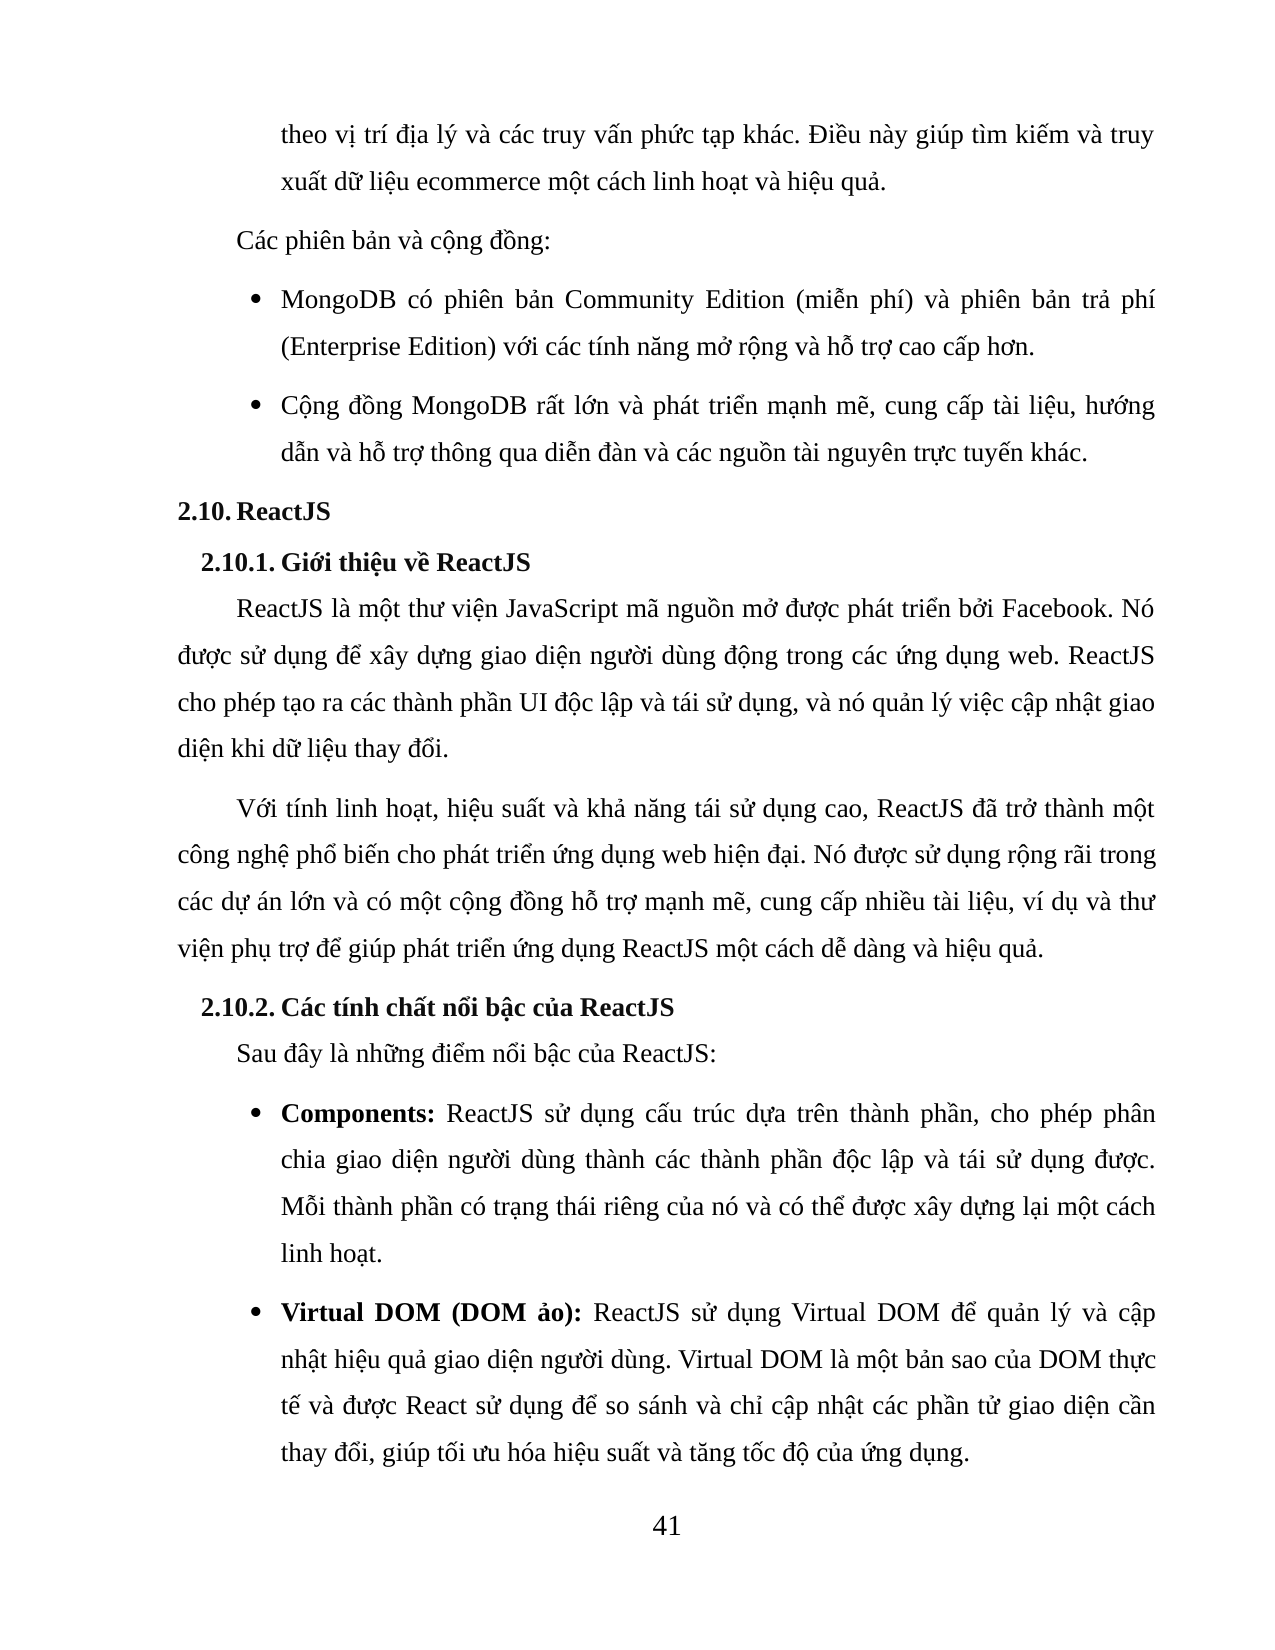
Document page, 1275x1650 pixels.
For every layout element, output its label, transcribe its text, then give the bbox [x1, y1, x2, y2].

text Giới thiệu về ReactJS [201, 546, 1157, 577]
list Virtual DOM (DOM ảo): ReactJS sử dụng Virtual DOM để quản lý và cập nhật hiệu quả giao diện người dùng. Virtual DOM là một bản sao của DOM thực tế và được React sử dụng để so sánh và chỉ cập nhật các phần tử giao diện cần thay đổi, giúp tối ưu hóa hiệu suất và tăng tốc độ của ứng dụng. [251, 1296, 1157, 1467]
list MongoDB có phiên bản Community Edition (miễn phí) và phiên bản trả phí (Enterprise Edition) với các tính năng mở rộng và hỗ trợ cao cấp hơn. [251, 283, 1157, 361]
text ReactJS [177, 495, 1157, 526]
list Components: ReactJS sử dụng cấu trúc dựa trên thành phần, cho phép phân chia giao diện người dùng thành các thành phần độc lập và tái sử dụng được. Mỗi thành phần có trạng thái riêng của nó và có thể được xây dựng lại một cách linh hoạt. [251, 1097, 1157, 1268]
text Sau đây là những điểm nổi bậc của ReactJS: [177, 1037, 1157, 1069]
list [251, 118, 1157, 196]
text Với tính linh hoạt, hiệu suất và khả năng tái sử dụng cao, ReactJS đã trở thành một công nghệ phổ biến cho phát triển ứng dụng web hiện đại. Nó được sử dụng rộng rãi trong các dự án lớn và có một cộng đồng hỗ trợ mạnh mẽ, cung cấp nhiều tài liệu, ví dụ và thư viện phụ trợ để giúp phát triển ứng dụng ReactJS một cách dễ dàng và hiệu quả. [177, 792, 1157, 963]
text Các phiên bản và cộng đồng: [177, 224, 1157, 255]
text Các tính chất nổi bậc của ReactJS [201, 991, 1157, 1022]
list Cộng đồng MongoDB rất lớn và phát triển mạnh mẽ, cung cấp tài liệu, hướng dẫn và hỗ trợ thông qua diễn đàn và các nguồn tài nguyên trực tuyến khác. [251, 389, 1157, 467]
text ReactJS là một thư viện JavaScript mã nguồn mở được phát triển bởi Facebook. Nó được sử dụng để xây dựng giao diện người dùng động trong các ứng dụng web. ReactJS cho phép tạo ra các thành phần UI độc lập và tái sử dụng, và nó quản lý việc cập nhật giao diện khi dữ liệu thay đổi. [177, 592, 1157, 764]
